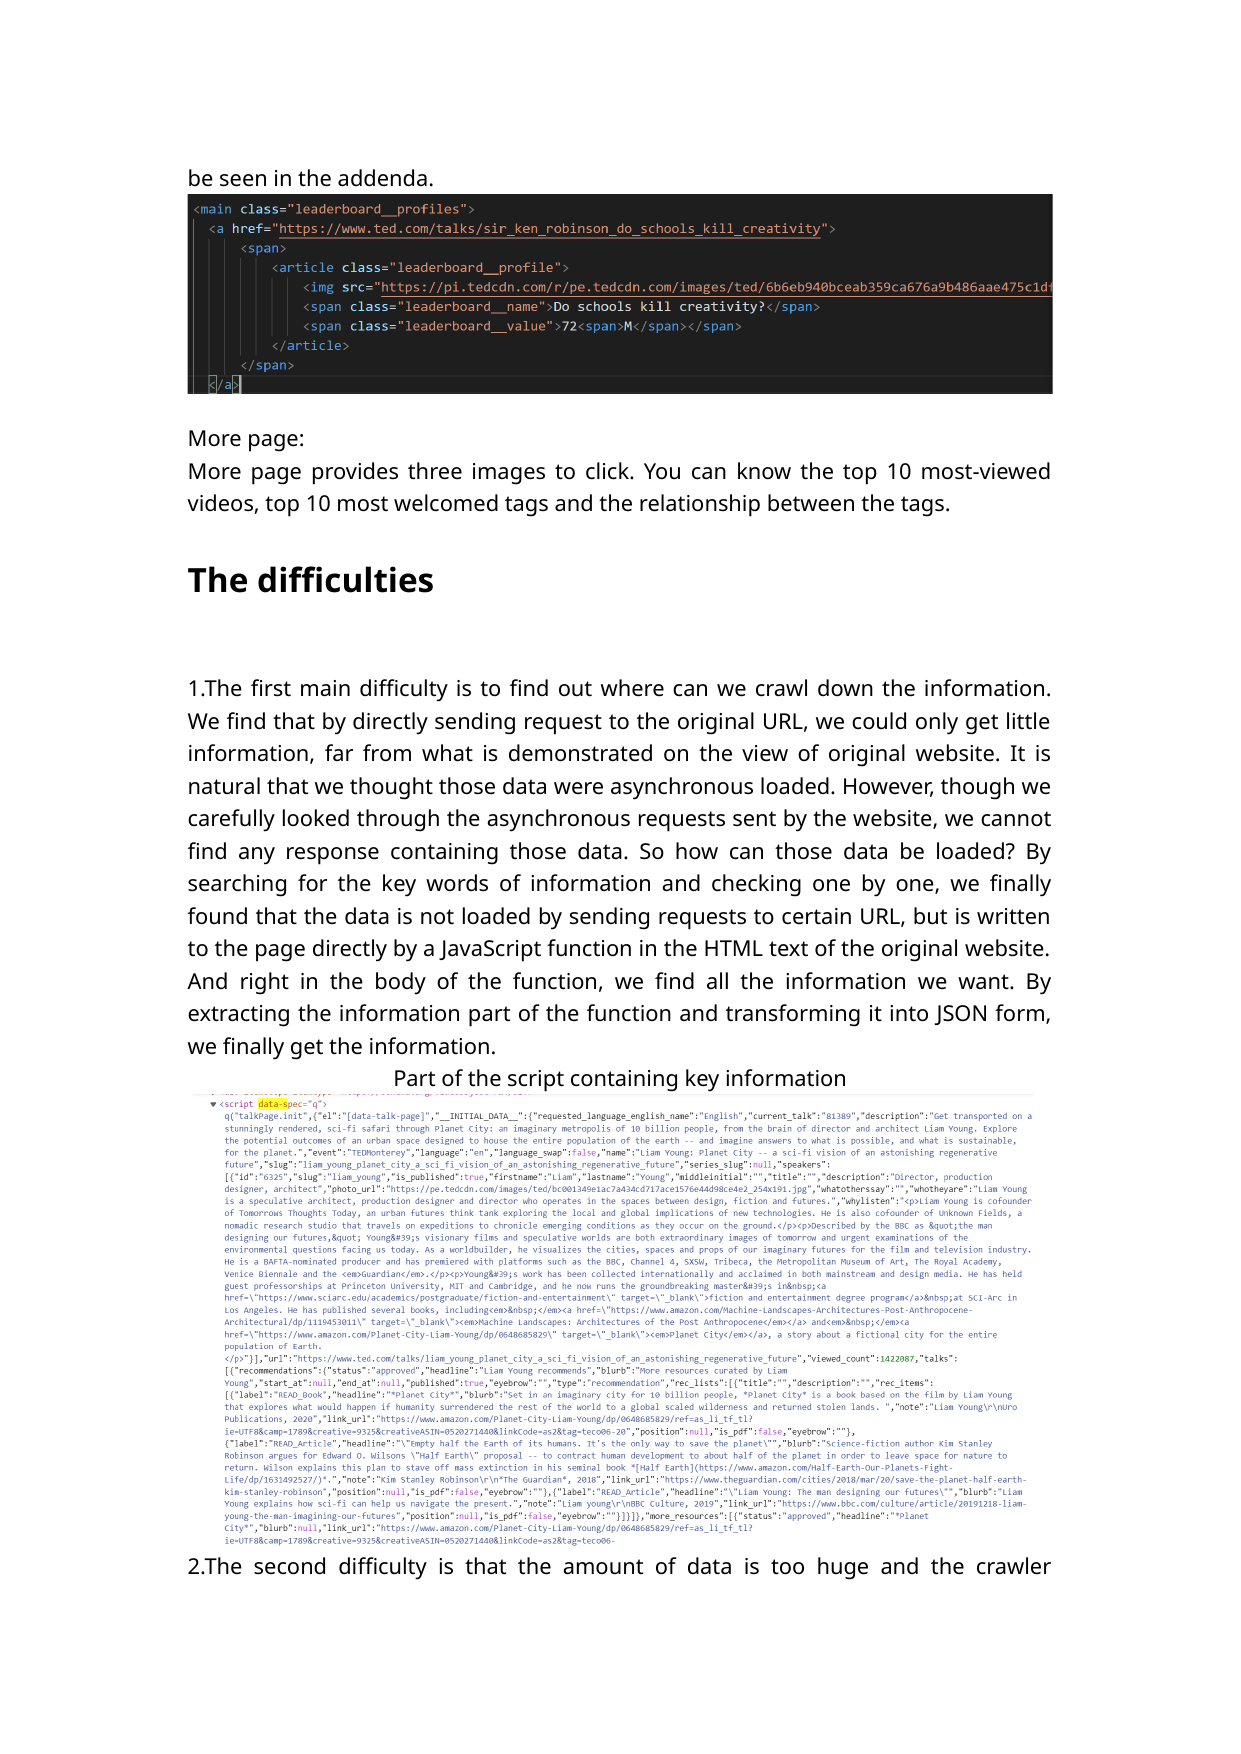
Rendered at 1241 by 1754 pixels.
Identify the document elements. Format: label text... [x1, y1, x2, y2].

subtitle The difficulties [187, 547, 1053, 612]
text Part of the script containing key information [187, 1062, 1053, 1094]
text More page: [187, 422, 1053, 454]
picture [193, 1094, 1033, 1547]
text 1.The first main difficulty is to find out where can we crawl down the information. We find that by directly sending request to the original URL, we could only get little information, far from what is demonstrated on the view of original website. It is natural that we thought those data were asynchronous loaded. However, though we carefully looked through the asynchronous requests sent by the website, we cannot find any response containing those data. So how can those data be loaded? By searching for the key words of information and checking one by one, we finally found that the data is not loaded by sending requests to certain URL, but is written to the page directly by a JavaScript function in the HTML text of the original website. And right in the body of the function, we find all the information we want. By extracting the information part of the function and transforming it into JSON form, we finally get the information. [187, 672, 1053, 1062]
picture [187, 194, 1053, 394]
text More page provides three images to click. You can know the top 10 most-viewed videos, top 10 most welcomed tags and the relationship between the tags. [187, 454, 1053, 519]
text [187, 162, 1053, 194]
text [187, 1549, 1053, 1582]
